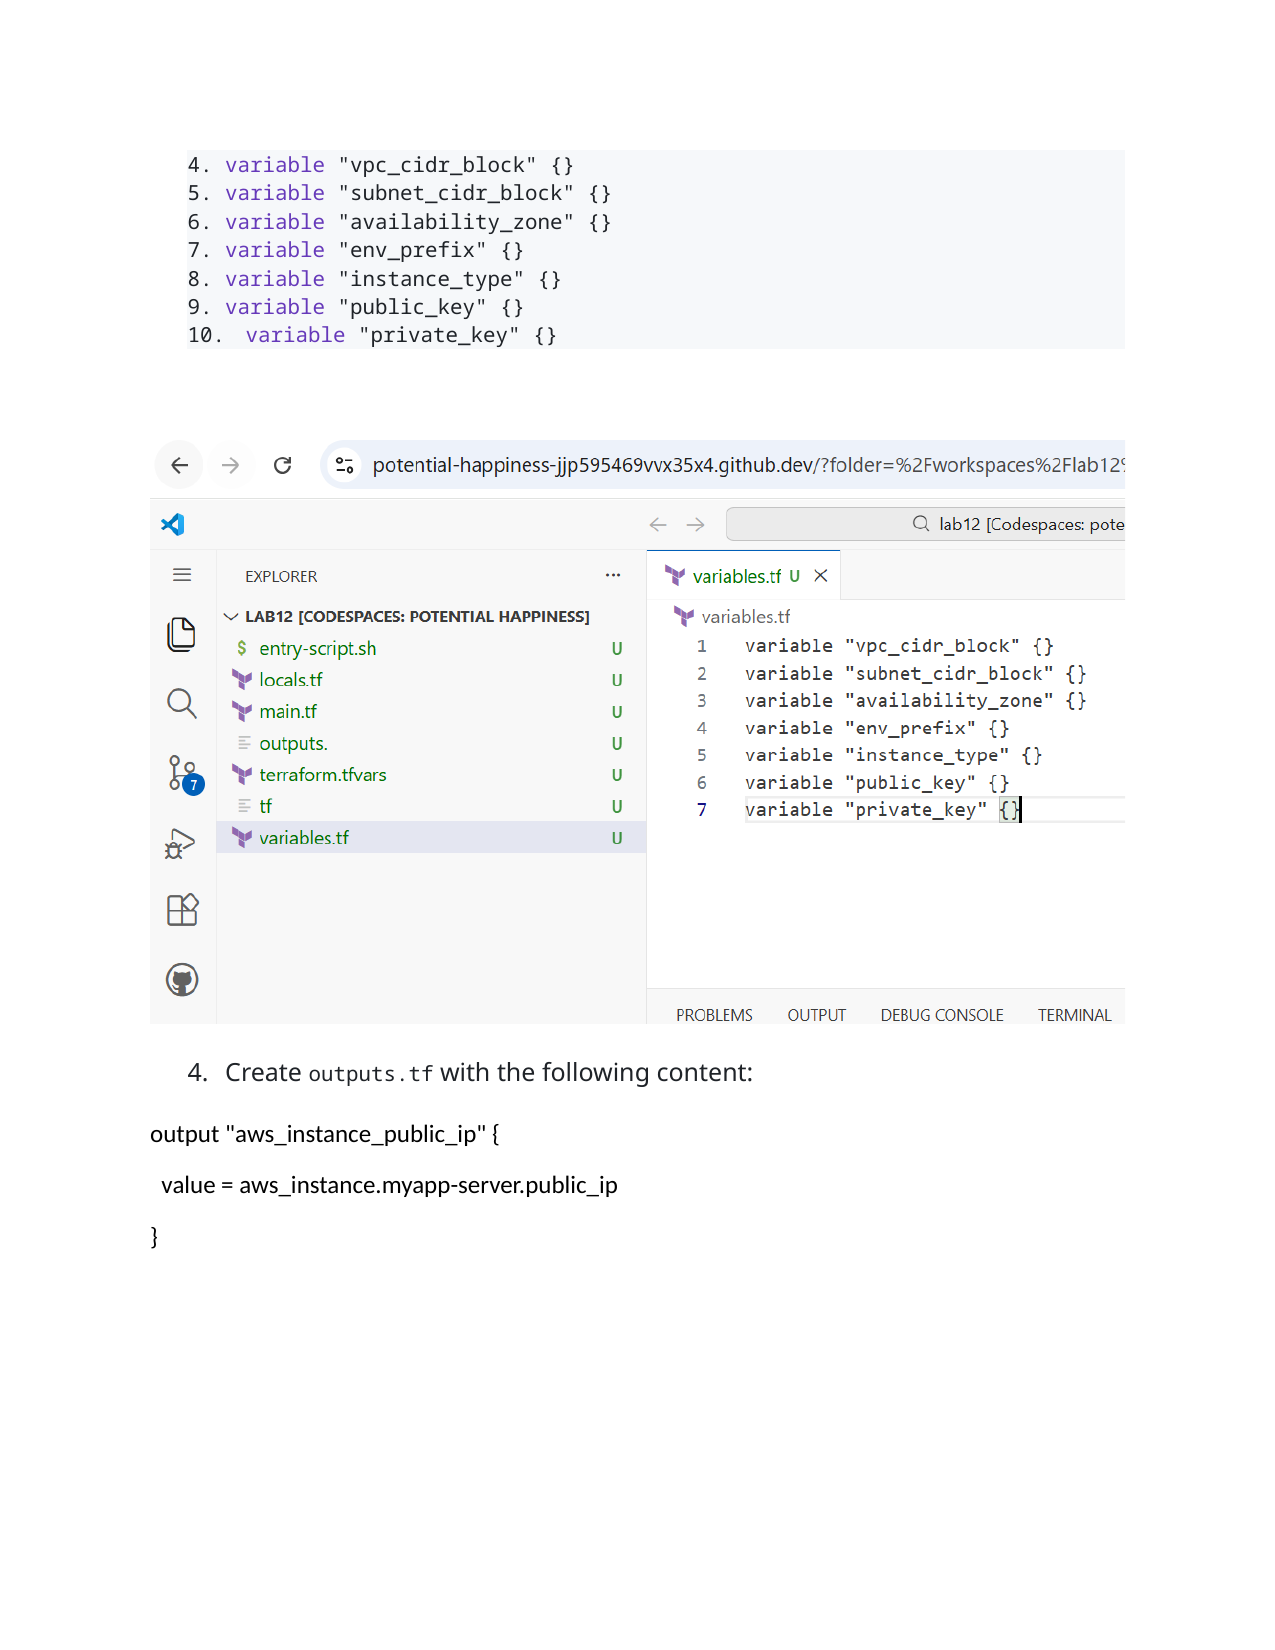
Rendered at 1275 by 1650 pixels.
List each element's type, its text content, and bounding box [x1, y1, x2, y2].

list variable "private_key" {} [187, 321, 1125, 349]
list variable "availability_zone" {} [187, 207, 1125, 235]
list variable "subnet_cidr_block" {} [187, 178, 1125, 207]
list variable "instance_type" {} [187, 264, 1125, 292]
list variable "public_key" {} [187, 292, 1125, 321]
picture [150, 437, 1125, 1024]
list Create outputs.tf with the following content: [187, 1055, 1125, 1089]
list variable "vpc_cidr_block" {} [187, 150, 1125, 178]
text value = aws_instance.myapp-server.public_ip [150, 1170, 1125, 1200]
text output "aws_instance_public_ip" { [150, 1118, 1125, 1148]
list variable "env_prefix" {} [187, 235, 1125, 264]
text } [150, 1221, 1125, 1252]
